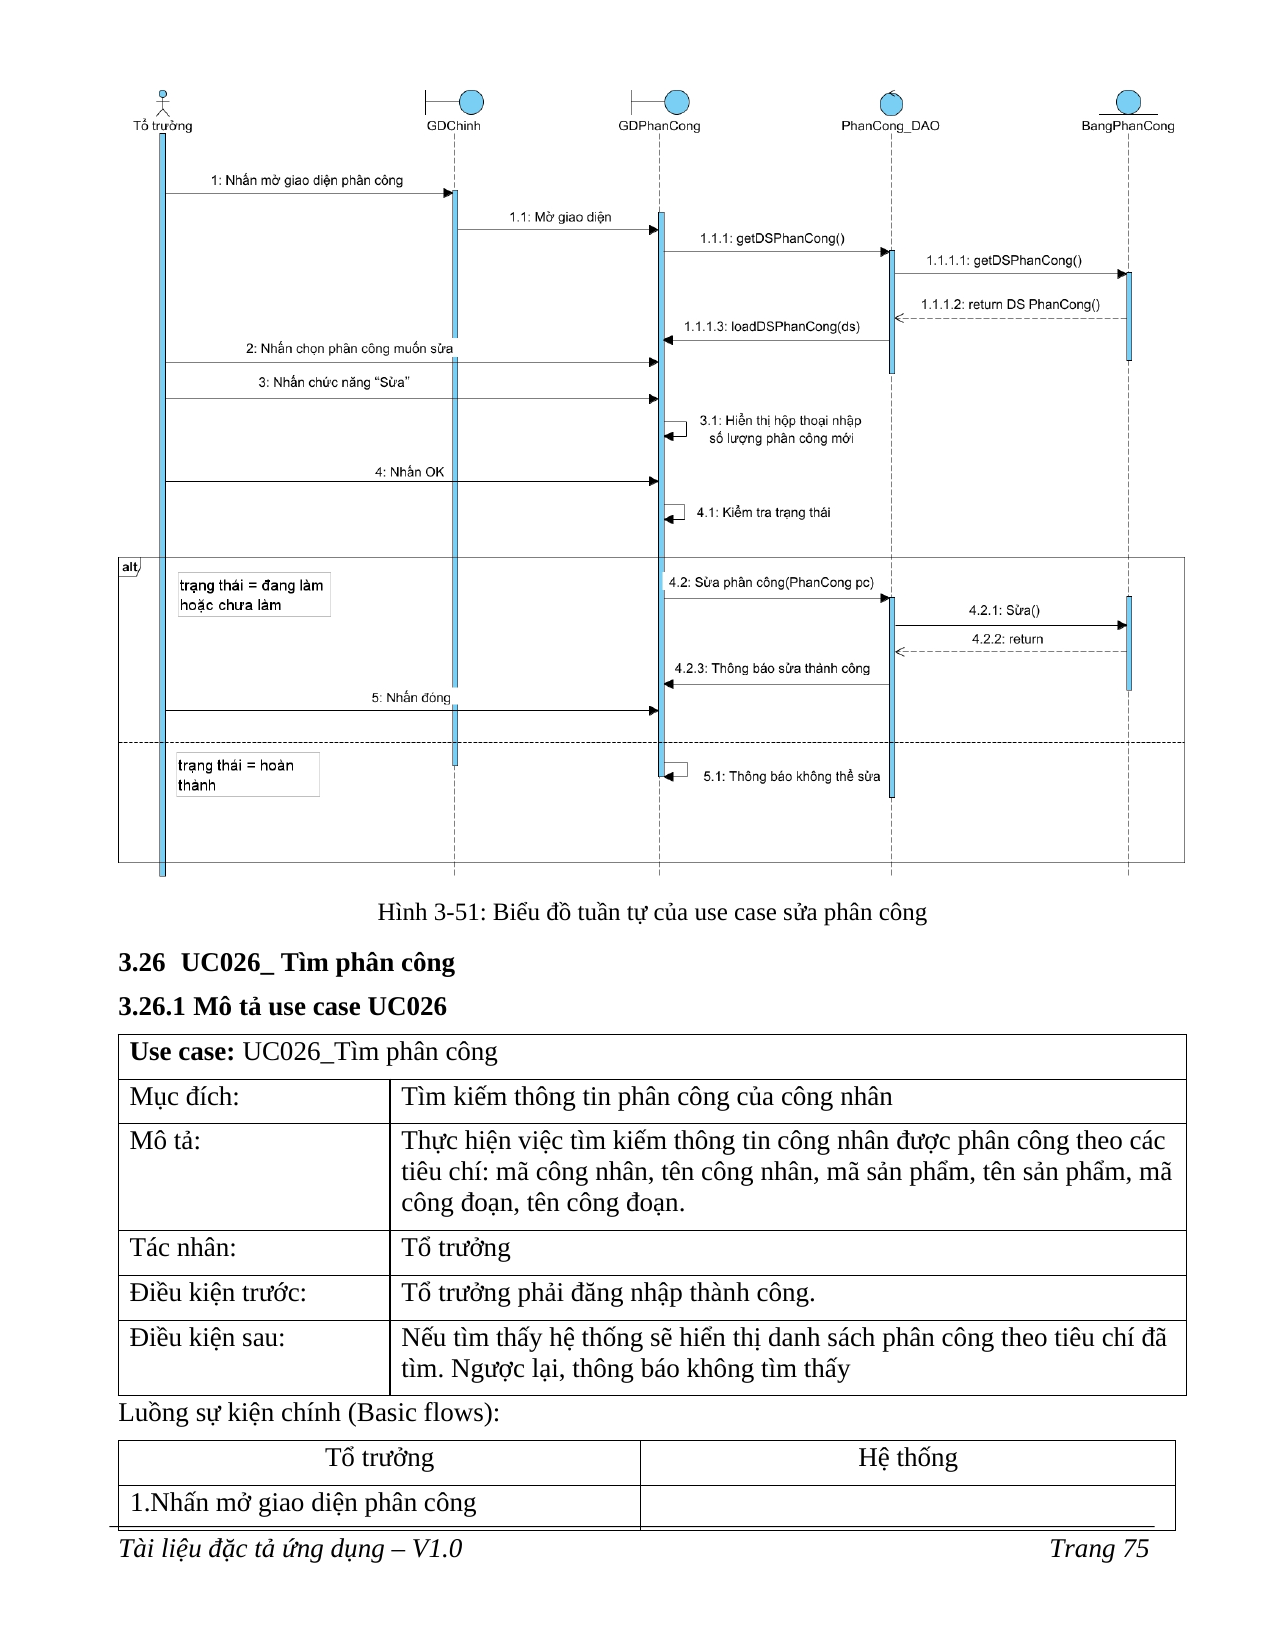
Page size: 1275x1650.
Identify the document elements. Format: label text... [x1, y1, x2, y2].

table_cell Tổ trưởng [391, 1231, 1186, 1275]
table_cell Mô tả: [119, 1124, 389, 1230]
table_header Hệ thống [641, 1441, 1175, 1485]
table_cell Mục đích: [119, 1080, 389, 1123]
text Luồng sự kiện chính (Basic flows): [118, 1396, 1186, 1428]
table_cell Điều kiện sau: [119, 1321, 389, 1395]
table_header Tổ trưởng [119, 1441, 640, 1485]
table_cell Tổ trưởng phải đăng nhập thành công. [391, 1276, 1186, 1319]
table_header Use case: UC026_Tìm phân công [119, 1035, 1186, 1078]
table_cell Tìm kiếm thông tin phân công của công nhân [391, 1080, 1186, 1123]
picture [118, 88, 1187, 879]
table_cell [641, 1486, 1175, 1529]
table_cell Thực hiện việc tìm kiếm thông tin công nhân được phân công theo các tiêu chí: mã công nhân, tên công nhân, mã sản phẩm, tên sản phẩm, mã công đoạn, tên công đoạn. [391, 1124, 1186, 1230]
table_cell 1.Nhấn mở giao diện phân công [119, 1486, 640, 1529]
table_cell Tác nhân: [119, 1231, 389, 1275]
subtitle Mô tả use case UC026 [118, 990, 1186, 1021]
table_cell Điều kiện trước: [119, 1276, 389, 1319]
subtitle UC026_ Tìm phân công [118, 947, 1186, 978]
table_cell Nếu tìm thấy hệ thống sẽ hiển thị danh sách phân công theo tiêu chí đã tìm. Ngược lại, thông báo không tìm thấy [391, 1321, 1186, 1395]
